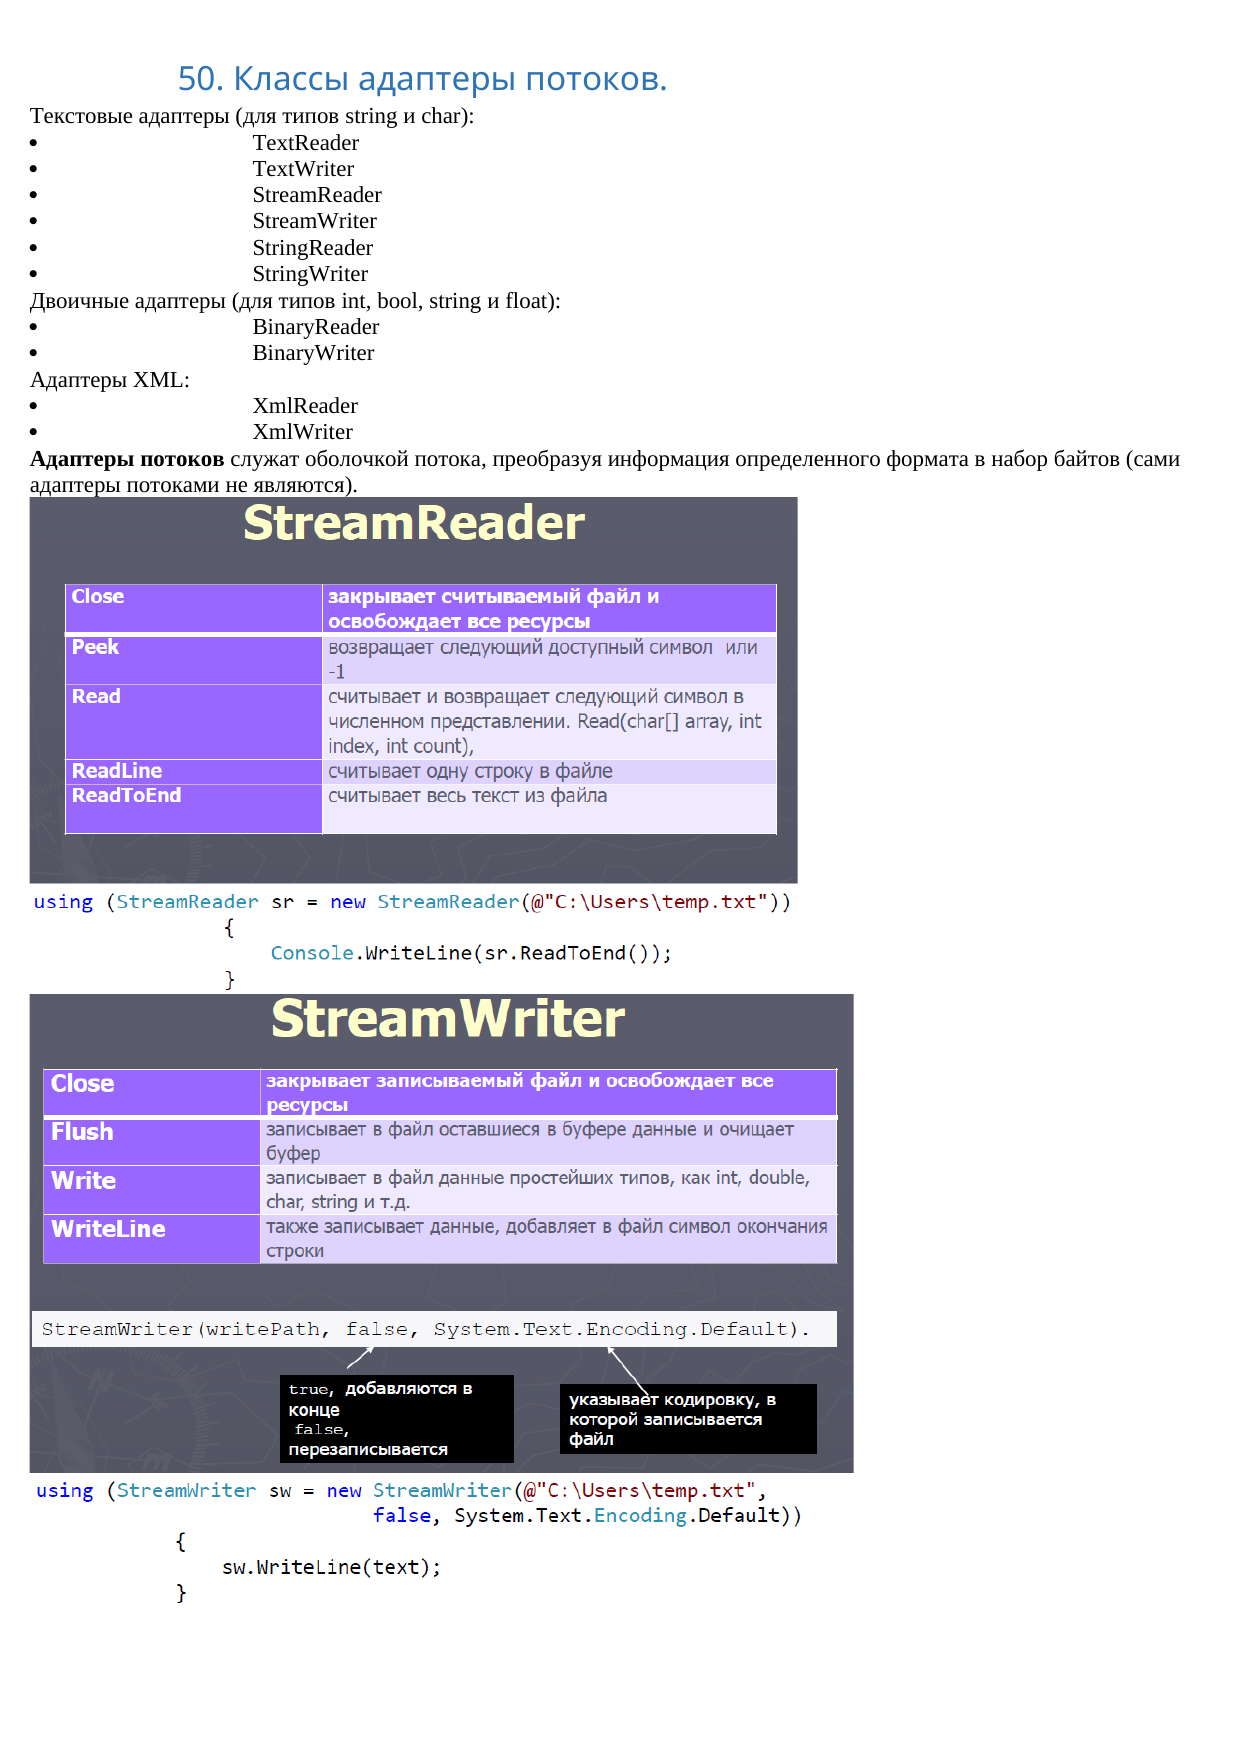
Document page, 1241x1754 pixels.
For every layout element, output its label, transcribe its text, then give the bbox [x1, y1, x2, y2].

subtitle 50. Классы адаптеры потоков. [177, 54, 1152, 100]
picture [29, 497, 854, 1603]
text Адаптеры потоков служат оболочкой потока, преобразуя информация определенного формата в набор байтов (сами адаптеры потоками не являются). [29, 445, 1211, 497]
list XmlWriter [29, 418, 1211, 445]
list XmlReader [29, 392, 1211, 418]
list StreamWriter [29, 208, 1211, 234]
list StringReader [29, 234, 1211, 260]
list BinaryWriter [29, 339, 1211, 366]
text Адаптеры XML: [29, 366, 1211, 392]
list TextWriter [29, 155, 1211, 181]
text Двоичные адаптеры (для типов int, bool, string и float): [29, 287, 1211, 313]
text Текстовые адаптеры (для типов string и char): [29, 102, 1211, 128]
list TextReader [29, 128, 1211, 155]
list StringWriter [29, 260, 1211, 287]
list StreamReader [29, 181, 1211, 208]
list BinaryReader [29, 313, 1211, 339]
